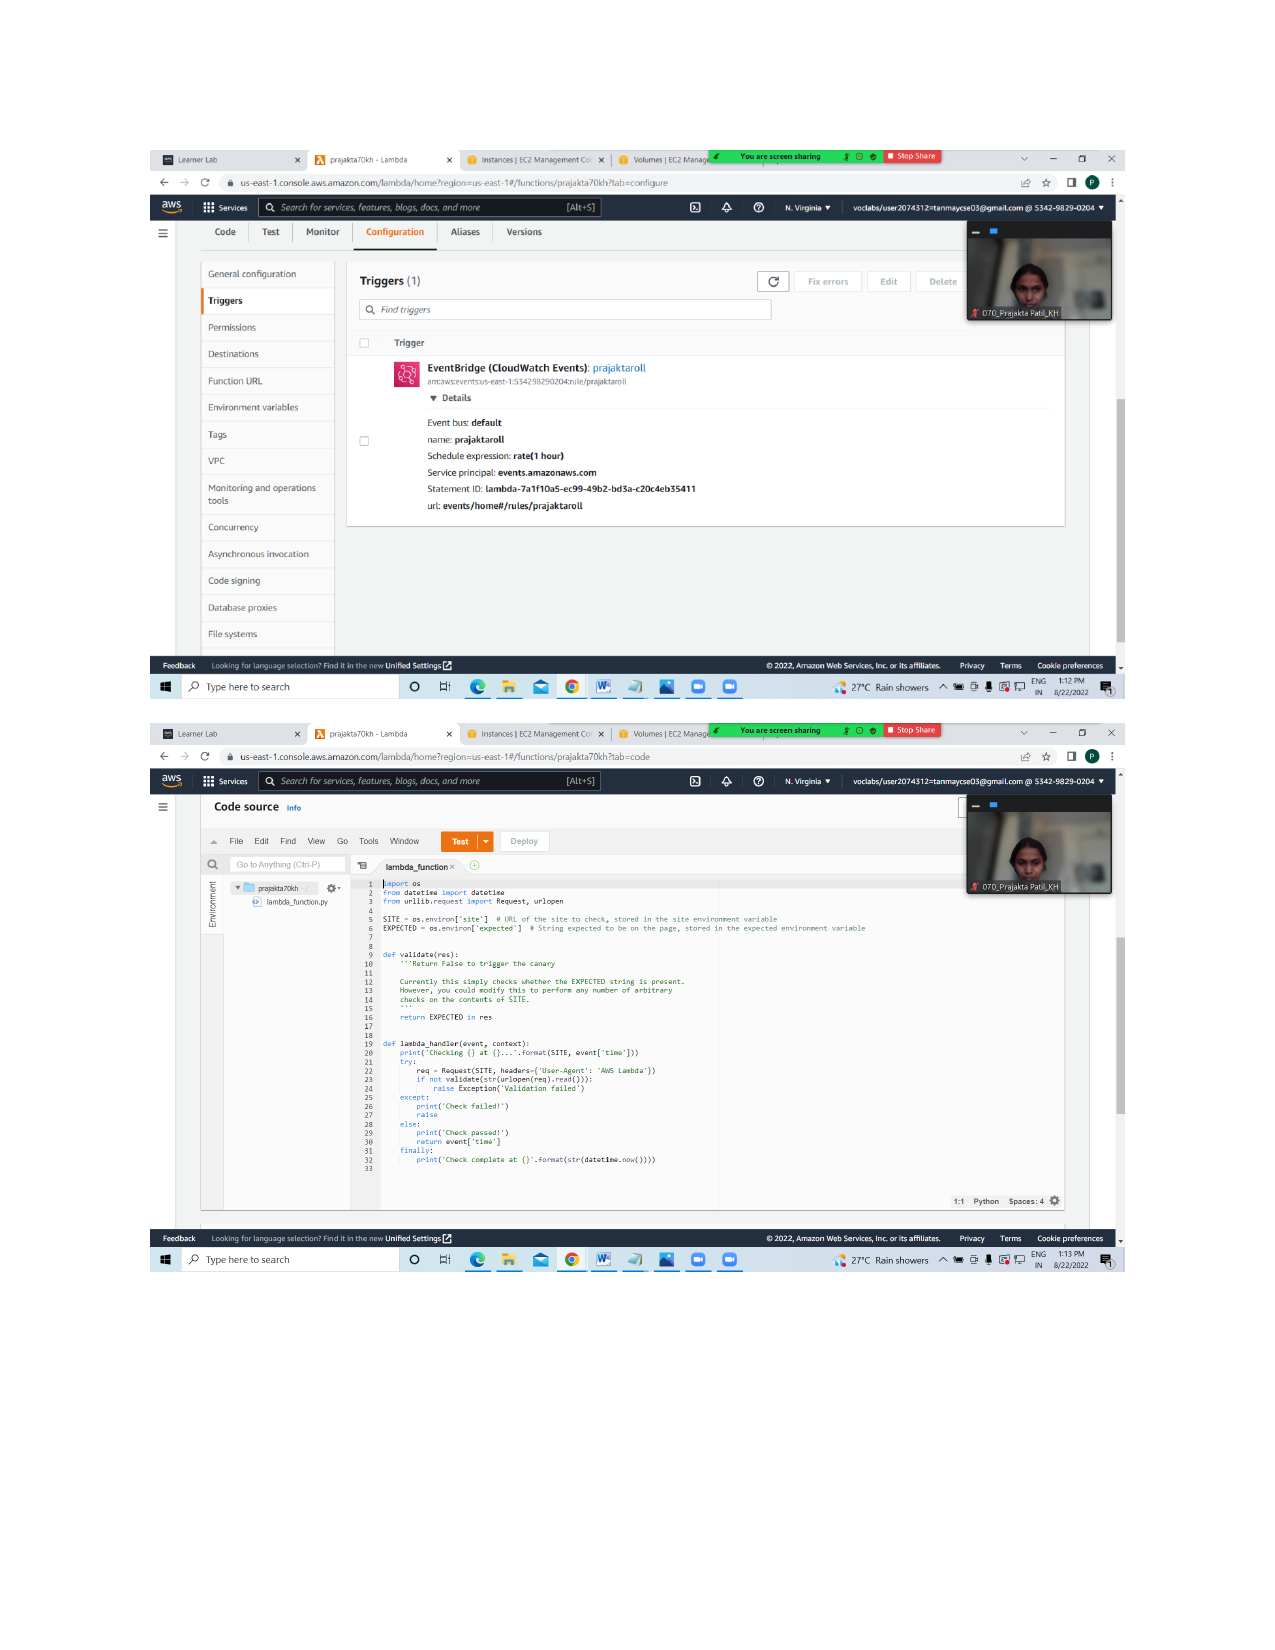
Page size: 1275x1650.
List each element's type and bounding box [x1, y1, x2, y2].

picture [150, 723, 1125, 1272]
picture [150, 150, 1125, 699]
